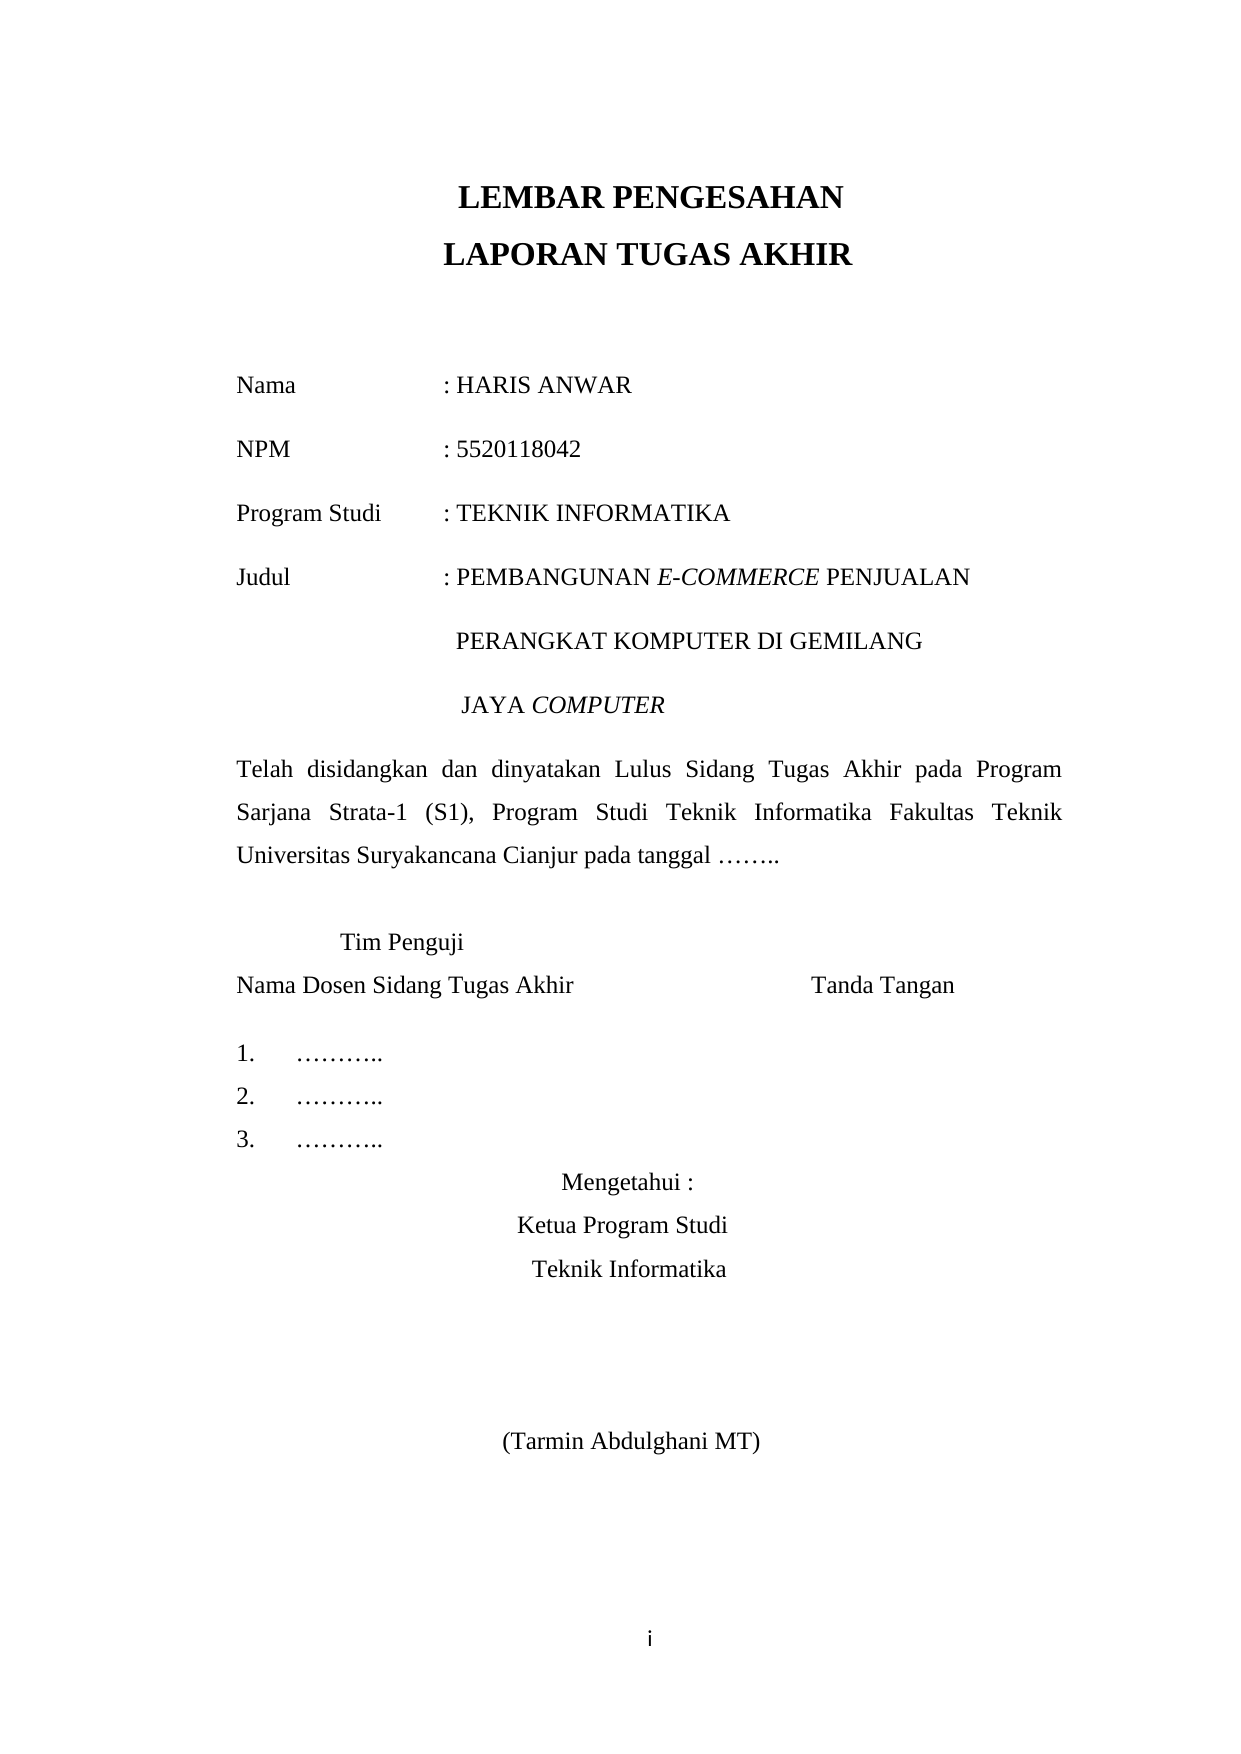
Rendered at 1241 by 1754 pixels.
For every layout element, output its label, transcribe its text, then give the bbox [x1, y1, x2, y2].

text Nama : HARIS ANWAR [236, 371, 1063, 399]
text LAPORAN TUGAS AKHIR [236, 235, 1063, 273]
text JAYA COMPUTER [236, 690, 1063, 719]
list ……….. [236, 1081, 1063, 1110]
list Ketua Program Studi [236, 1211, 1063, 1239]
text Telah disidangkan dan dinyatakan Lulus Sidang Tugas Akhir pada Program Sarjana Strata-1 (S1), Program Studi Teknik Informatika Fakultas Teknik Universitas Suryakancana Cianjur pada tanggal …….. [236, 754, 1063, 869]
text Program Studi : TEKNIK INFORMATIKA [236, 498, 1063, 527]
list Teknik Informatika [236, 1254, 1063, 1282]
text NPM : 5520118042 [236, 434, 1063, 463]
text Judul : PEMBANGUNAN E-COMMERCE PENJUALAN [236, 562, 1063, 591]
text PERANGKAT KOMPUTER DI GEMILANG [236, 626, 1063, 655]
text LEMBAR PENGESAHAN [236, 177, 1063, 216]
list ……….. [236, 1124, 1063, 1153]
list (Tarmin Abdulghani MT) [236, 1426, 1063, 1455]
list Mengetahui : [236, 1167, 1063, 1196]
text Tim Penguji [236, 927, 1063, 956]
text Nama Dosen Sidang Tugas Akhir Tanda Tangan [236, 970, 1063, 999]
list ……….. [236, 1038, 1063, 1067]
